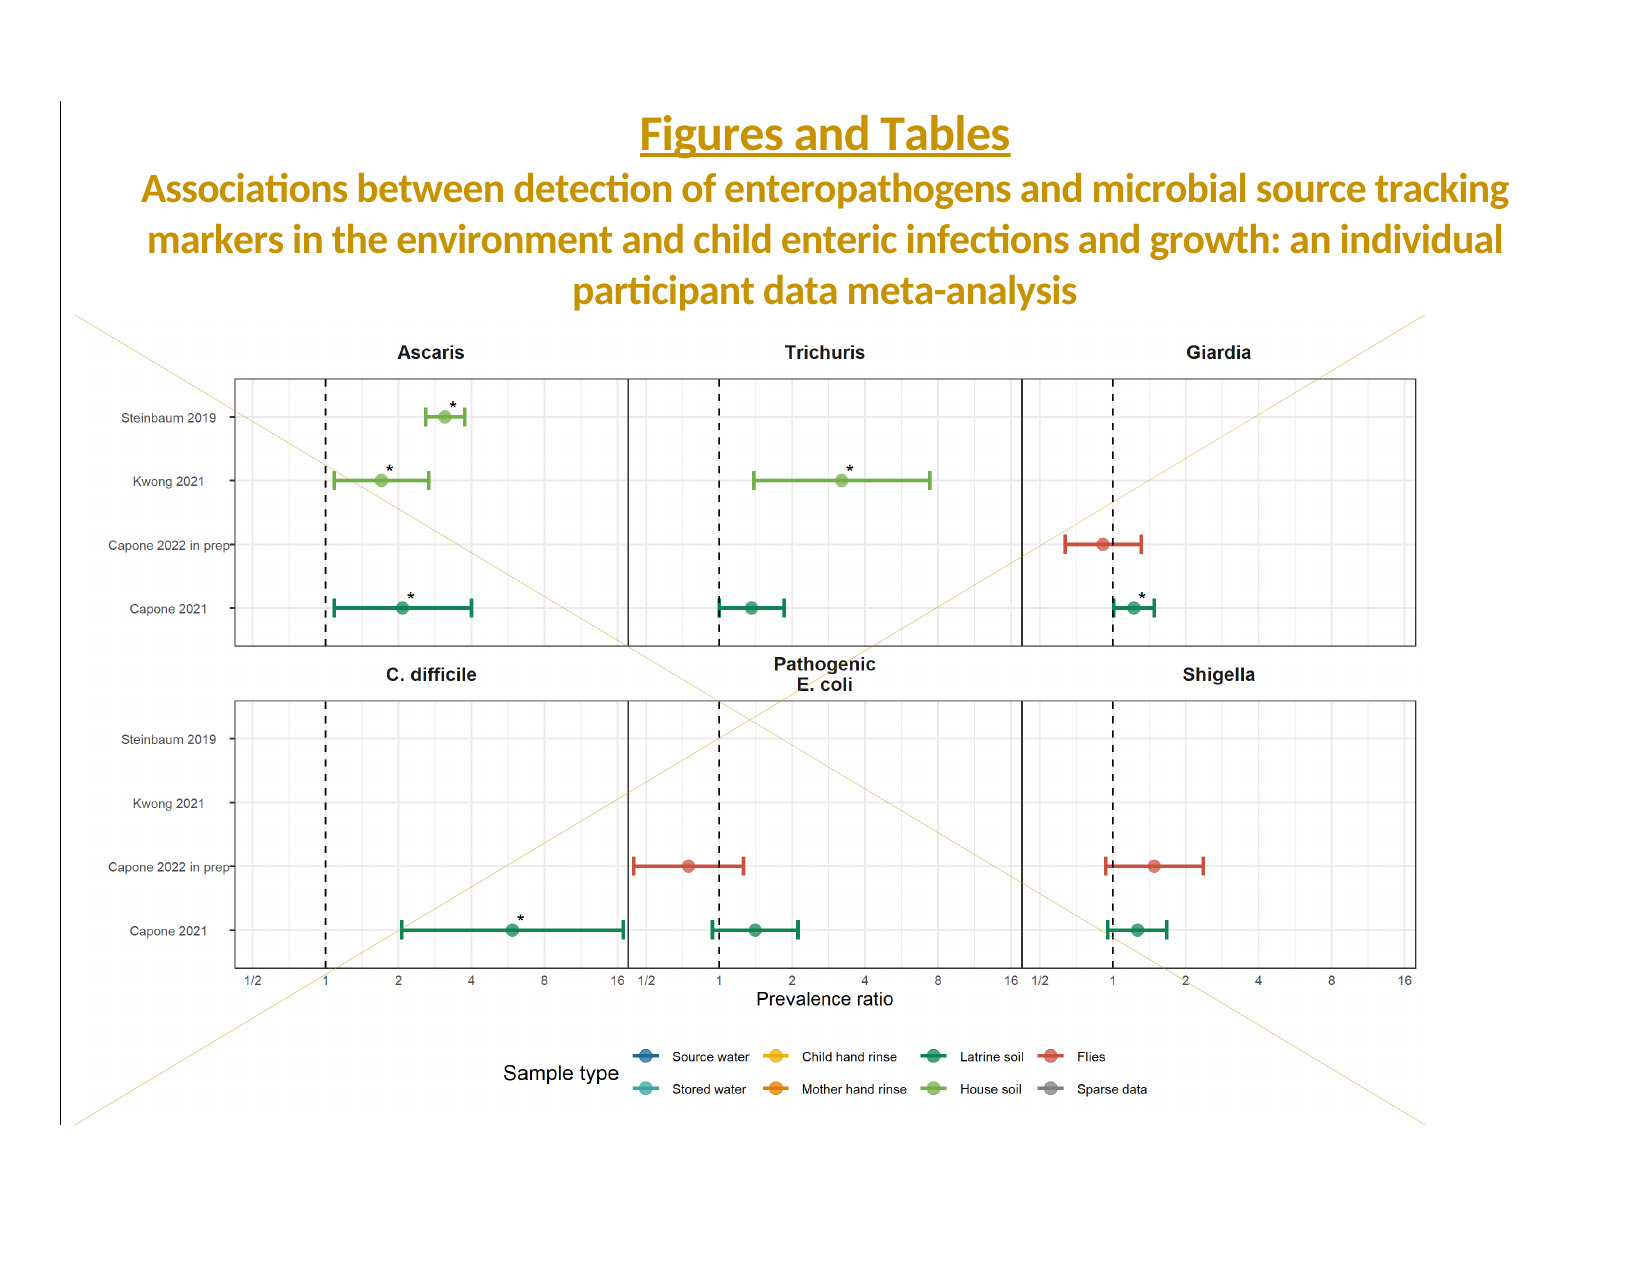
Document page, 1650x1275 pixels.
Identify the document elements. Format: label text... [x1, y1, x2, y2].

picture [77, 721, 1423, 1125]
picture [75, 316, 748, 1124]
picture [78, 315, 1422, 719]
picture [752, 316, 1425, 1124]
title Associations between detection of enteropathogens and microbial source tracking markers in the environment and child enteric infections and growth: an individual participant data meta-analysis [75, 162, 1575, 315]
